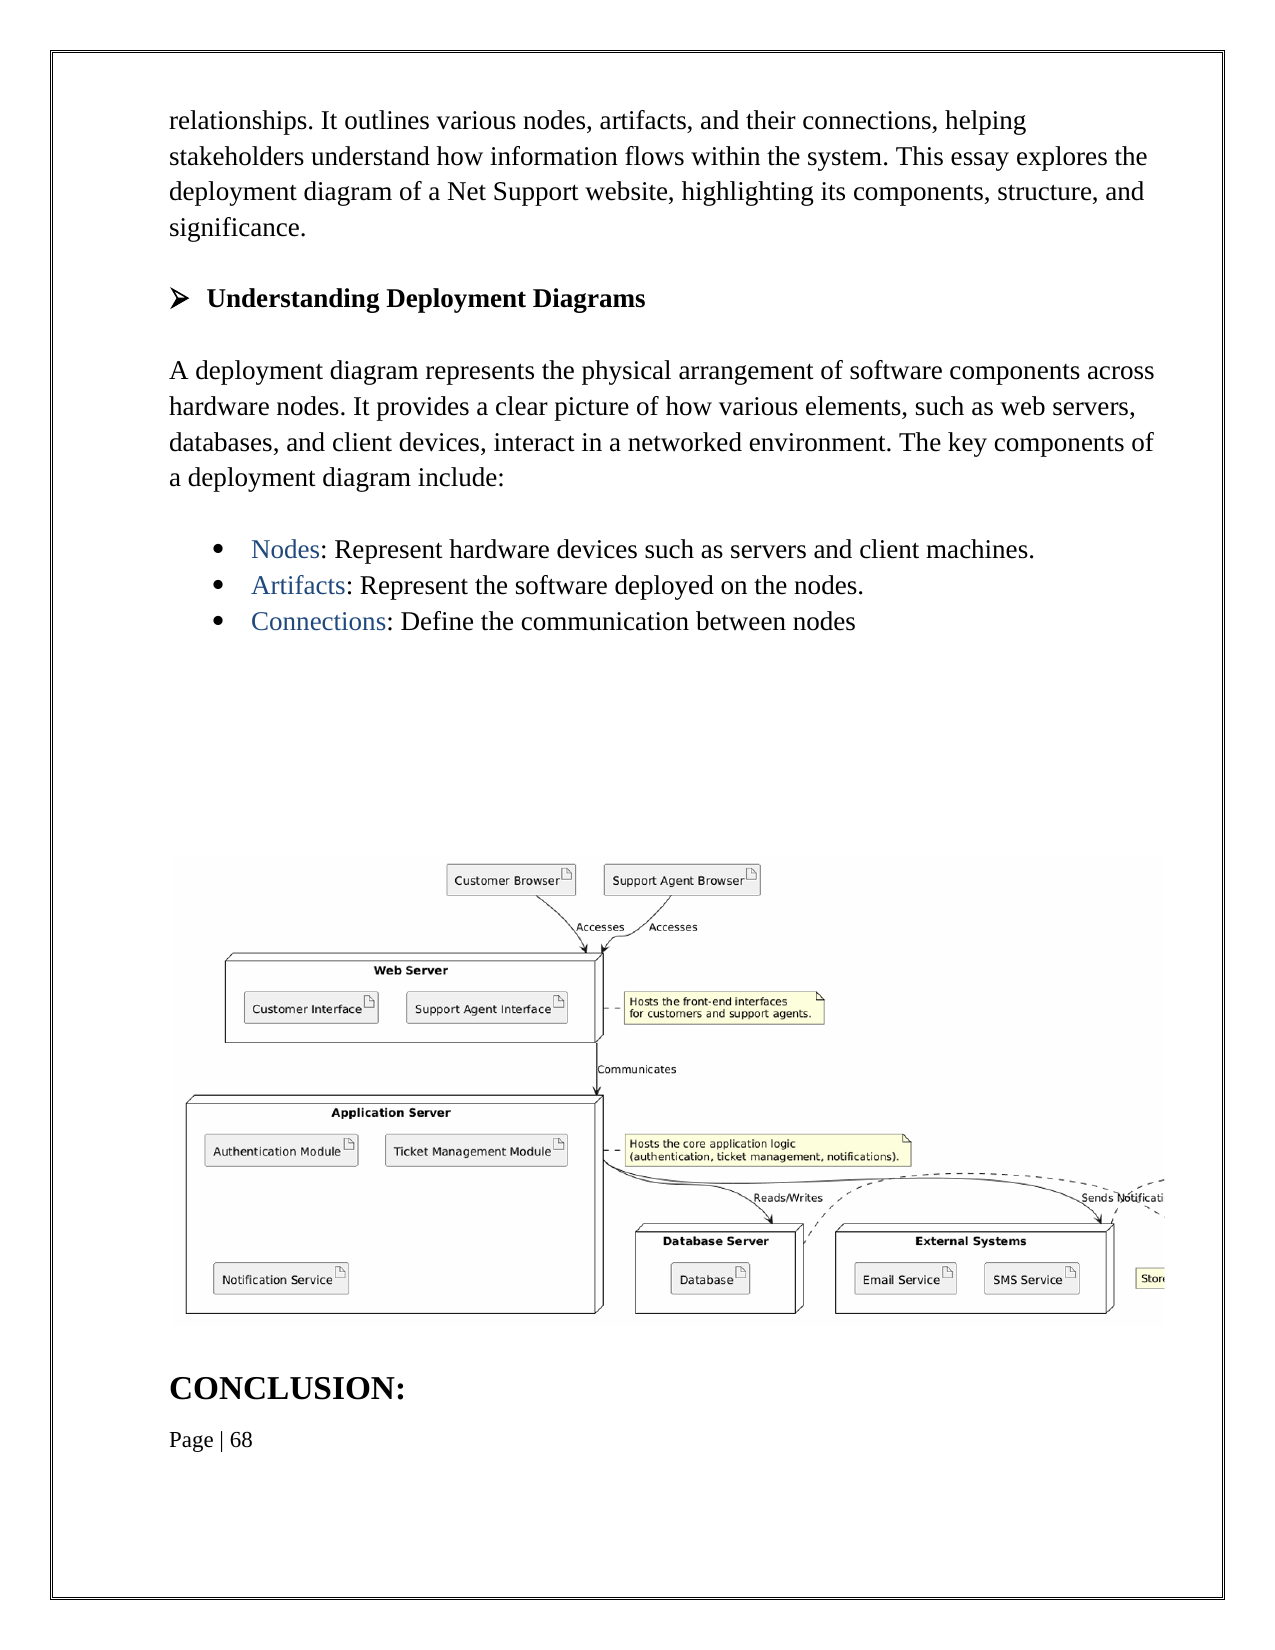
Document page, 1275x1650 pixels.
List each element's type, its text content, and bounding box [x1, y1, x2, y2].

text CONCLUSION: [169, 1368, 1164, 1407]
text A deployment diagram represents the physical arrangement of software components across hardware nodes. It provides a clear picture of how various elements, such as web servers, databases, and client devices, interact in a networked environment. The key components of a deployment diagram include: [169, 354, 1164, 493]
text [169, 104, 1164, 242]
picture [168, 855, 1165, 1329]
list Understanding Deployment Diagrams [169, 283, 1164, 314]
list Nodes: Represent hardware devices such as servers and client machines. [213, 533, 1164, 564]
list Connections: Define the communication between nodes [213, 605, 1164, 636]
list Artifacts: Represent the software deployed on the nodes. [213, 569, 1164, 600]
